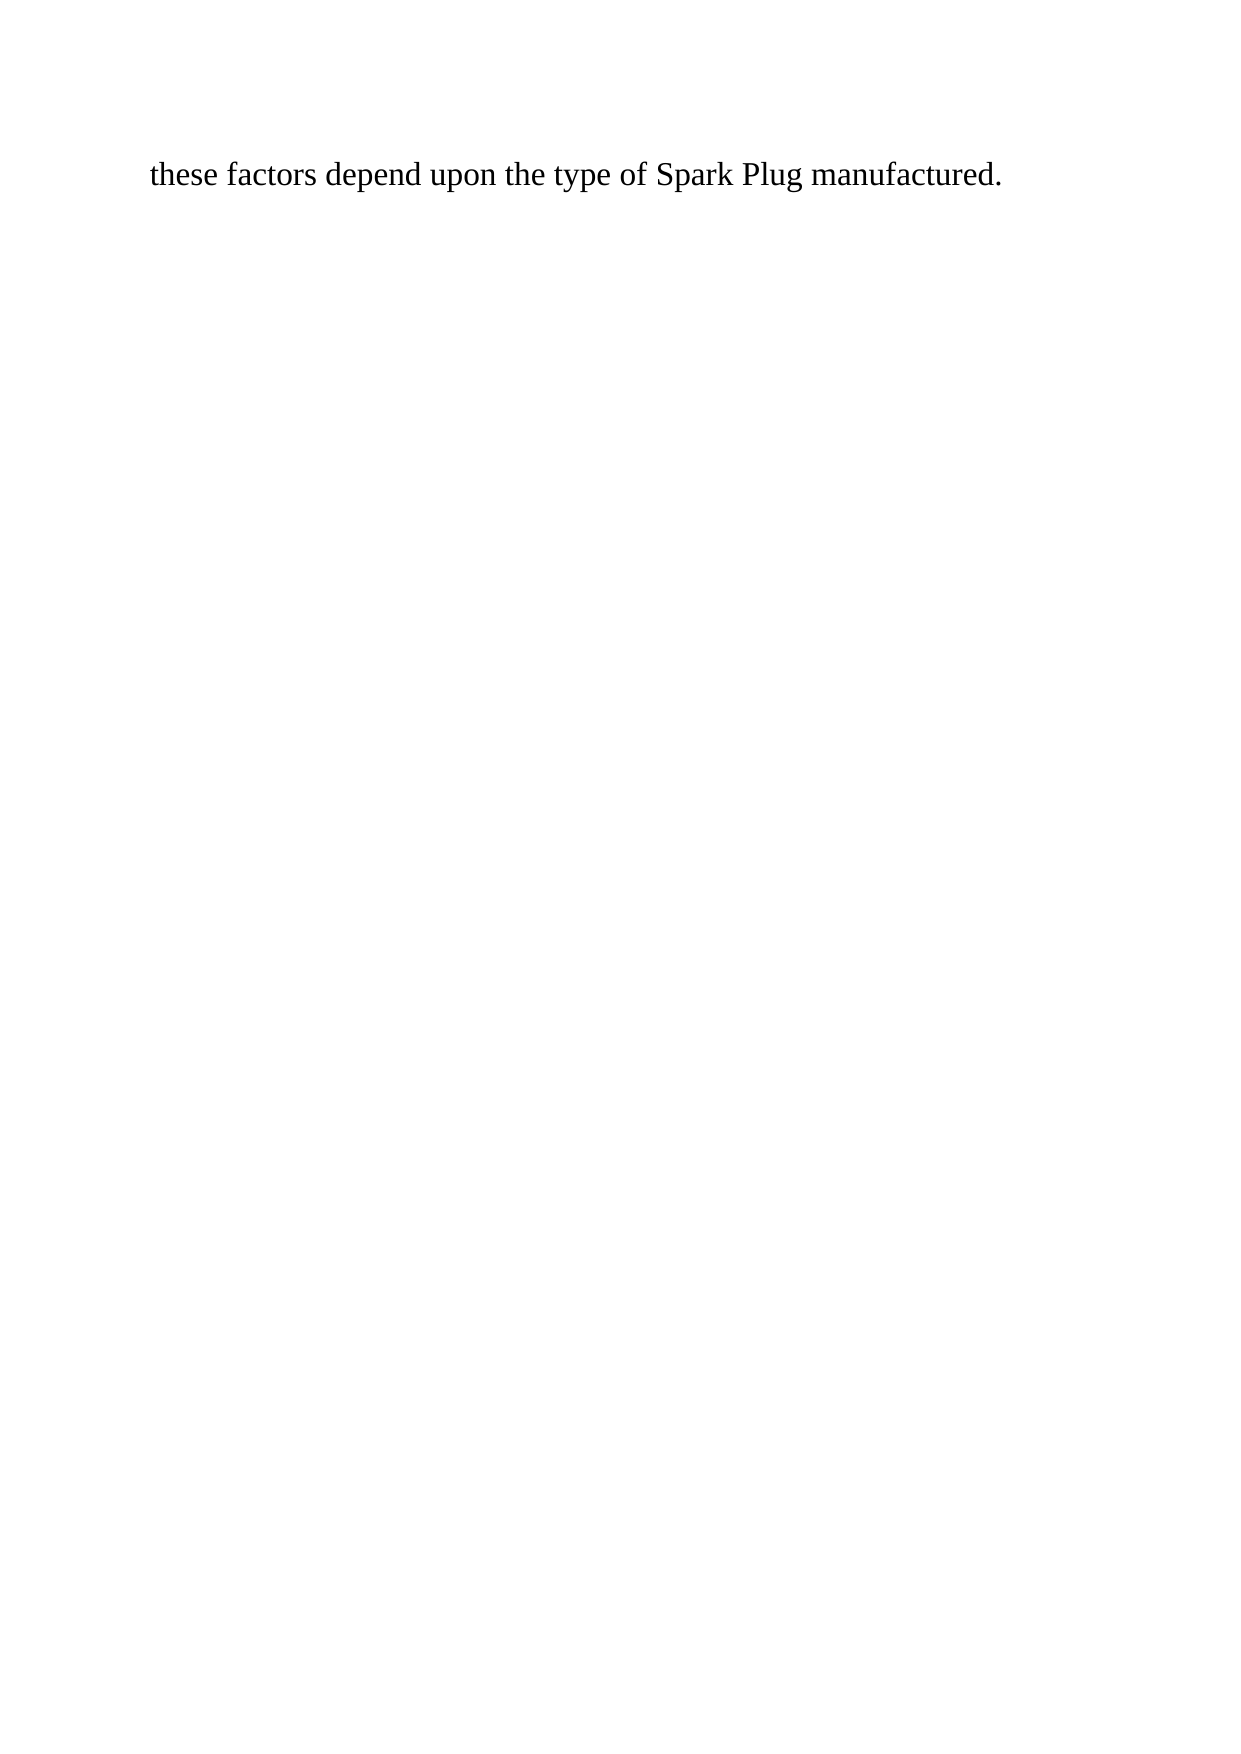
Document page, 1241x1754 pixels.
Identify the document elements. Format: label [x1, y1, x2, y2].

text [148, 154, 1062, 192]
